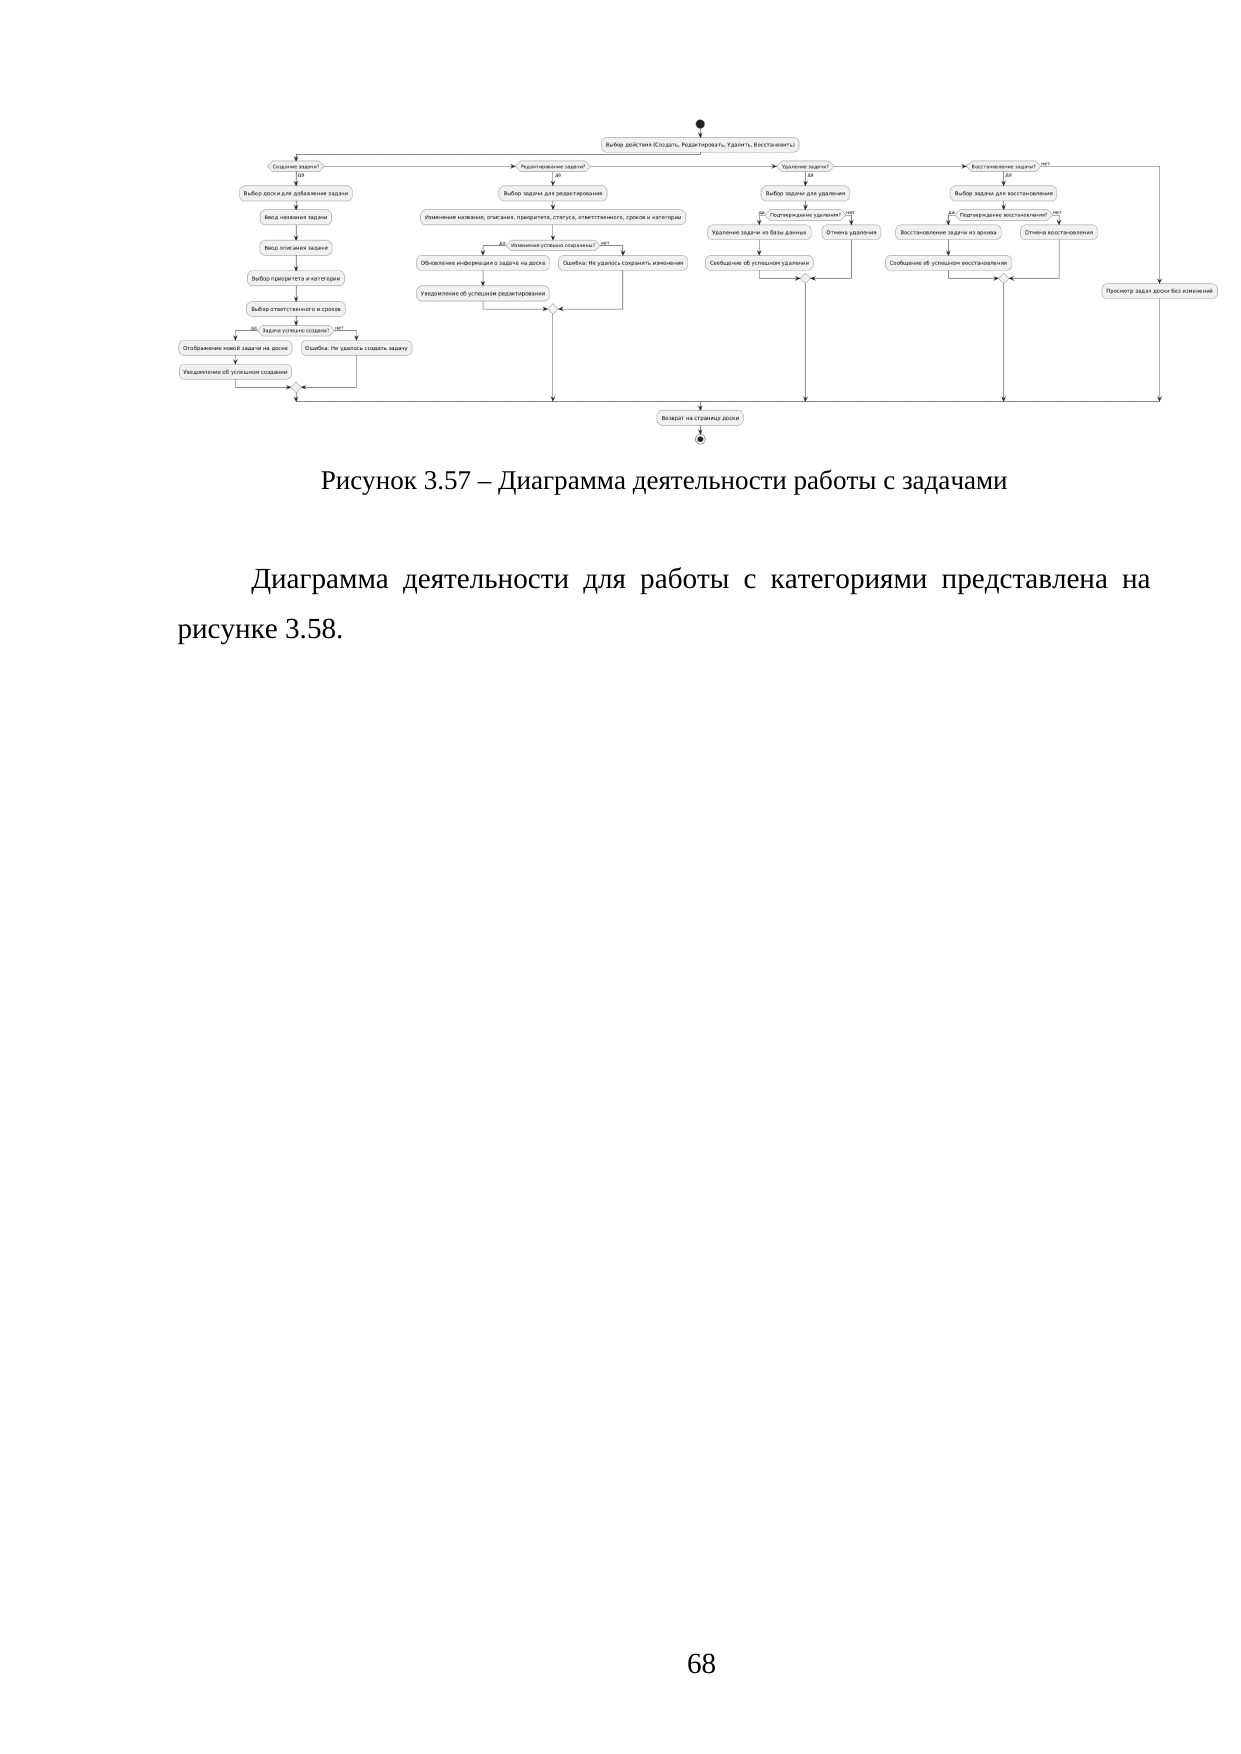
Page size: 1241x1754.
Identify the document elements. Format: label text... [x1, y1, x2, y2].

picture [177, 118, 1222, 448]
text Диаграмма деятельности для работы с категориями представлена на рисунке 3.58. [177, 561, 1152, 645]
text Рисунок 3.57 – Диаграмма деятельности работы с задачами [177, 464, 1152, 496]
